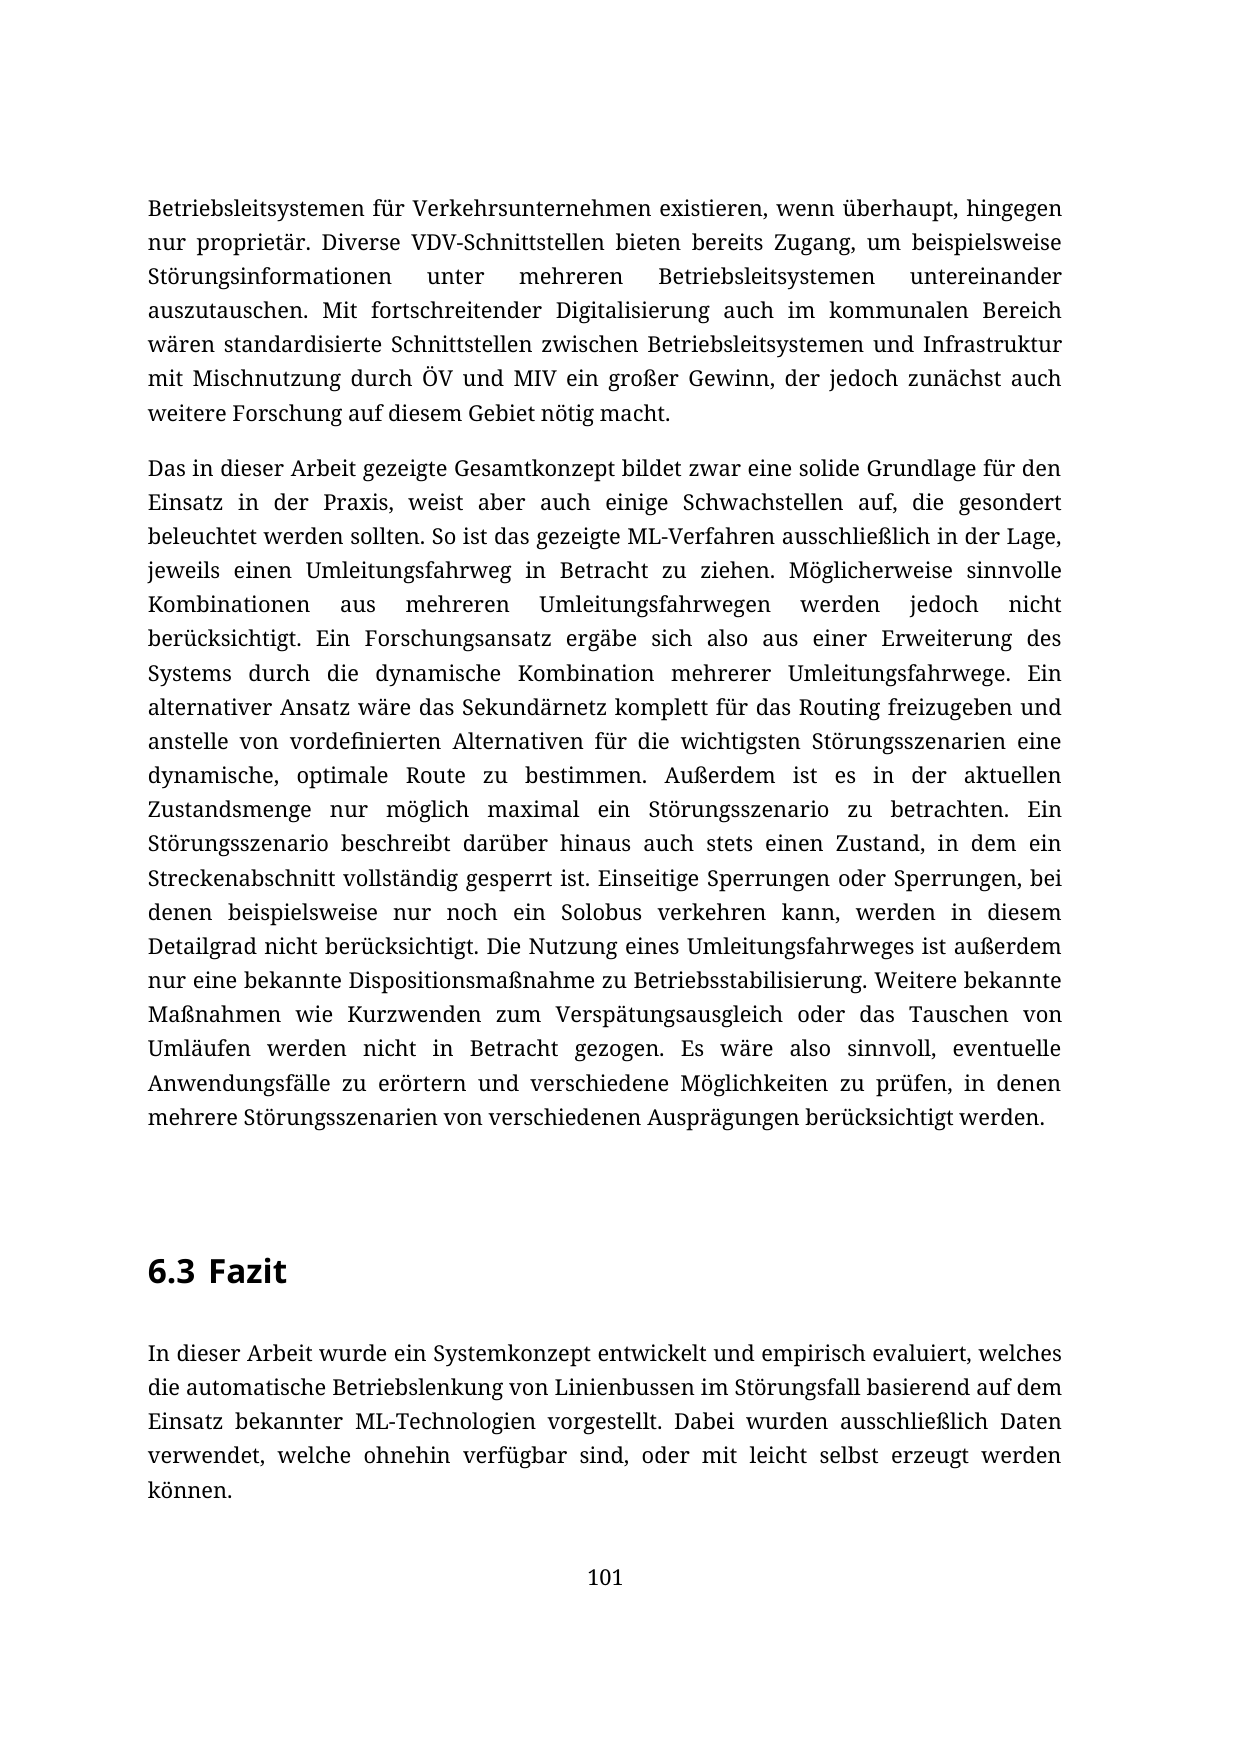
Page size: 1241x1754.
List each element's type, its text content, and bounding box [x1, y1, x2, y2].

text In dieser Arbeit wurde ein Systemkonzept entwickelt und empirisch evaluiert, welches die automatische Betriebslenkung von Linienbussen im Störungsfall basierend auf dem Einsatz bekannter ML-Technologien vorgestellt. Dabei wurden ausschließlich Daten verwendet, welche ohnehin verfügbar sind, oder mit leicht selbst erzeugt werden können. [148, 1338, 1063, 1504]
subtitle Fazit [148, 1248, 1063, 1294]
text Das in dieser Arbeit gezeigte Gesamtkonzept bildet zwar eine solide Grundlage für den Einsatz in der Praxis, weist aber auch einige Schwachstellen auf, die gesondert beleuchtet werden sollten. So ist das gezeigte ML-Verfahren ausschließlich in der Lage, jeweils einen Umleitungsfahrweg in Betracht zu ziehen. Möglicherweise sinnvolle Kombinationen aus mehreren Umleitungsfahrwegen werden jedoch nicht berücksichtigt. Ein Forschungsansatz ergäbe sich also aus einer Erweiterung des Systems durch die dynamische Kombination mehrerer Umleitungsfahrwege. Ein alternativer Ansatz wäre das Sekundärnetz komplett für das Routing freizugeben und anstelle von vordefinierten Alternativen für die wichtigsten Störungsszenarien eine dynamische, optimale Route zu bestimmen. Außerdem ist es in der aktuellen Zustandsmenge nur möglich maximal ein Störungsszenario zu betrachten. Ein Störungsszenario beschreibt darüber hinaus auch stets einen Zustand, in dem ein Streckenabschnitt vollständig gesperrt ist. Einseitige Sperrungen oder Sperrungen, bei denen beispielsweise nur noch ein Solobus verkehren kann, werden in diesem Detailgrad nicht berücksichtigt. Die Nutzung eines Umleitungsfahrweges ist außerdem nur eine bekannte Dispositionsmaßnahme zu Betriebsstabilisierung. Weitere bekannte Maßnahmen wie Kurzwenden zum Verspätungsausgleich oder das Tauschen von Umläufen werden nicht in Betracht gezogen. Es wäre also sinnvoll, eventuelle Anwendungsfälle zu erörtern und verschiedene Möglichkeiten zu prüfen, in denen mehrere Störungsszenarien von verschiedenen Ausprägungen berücksichtigt werden. [148, 452, 1063, 1131]
